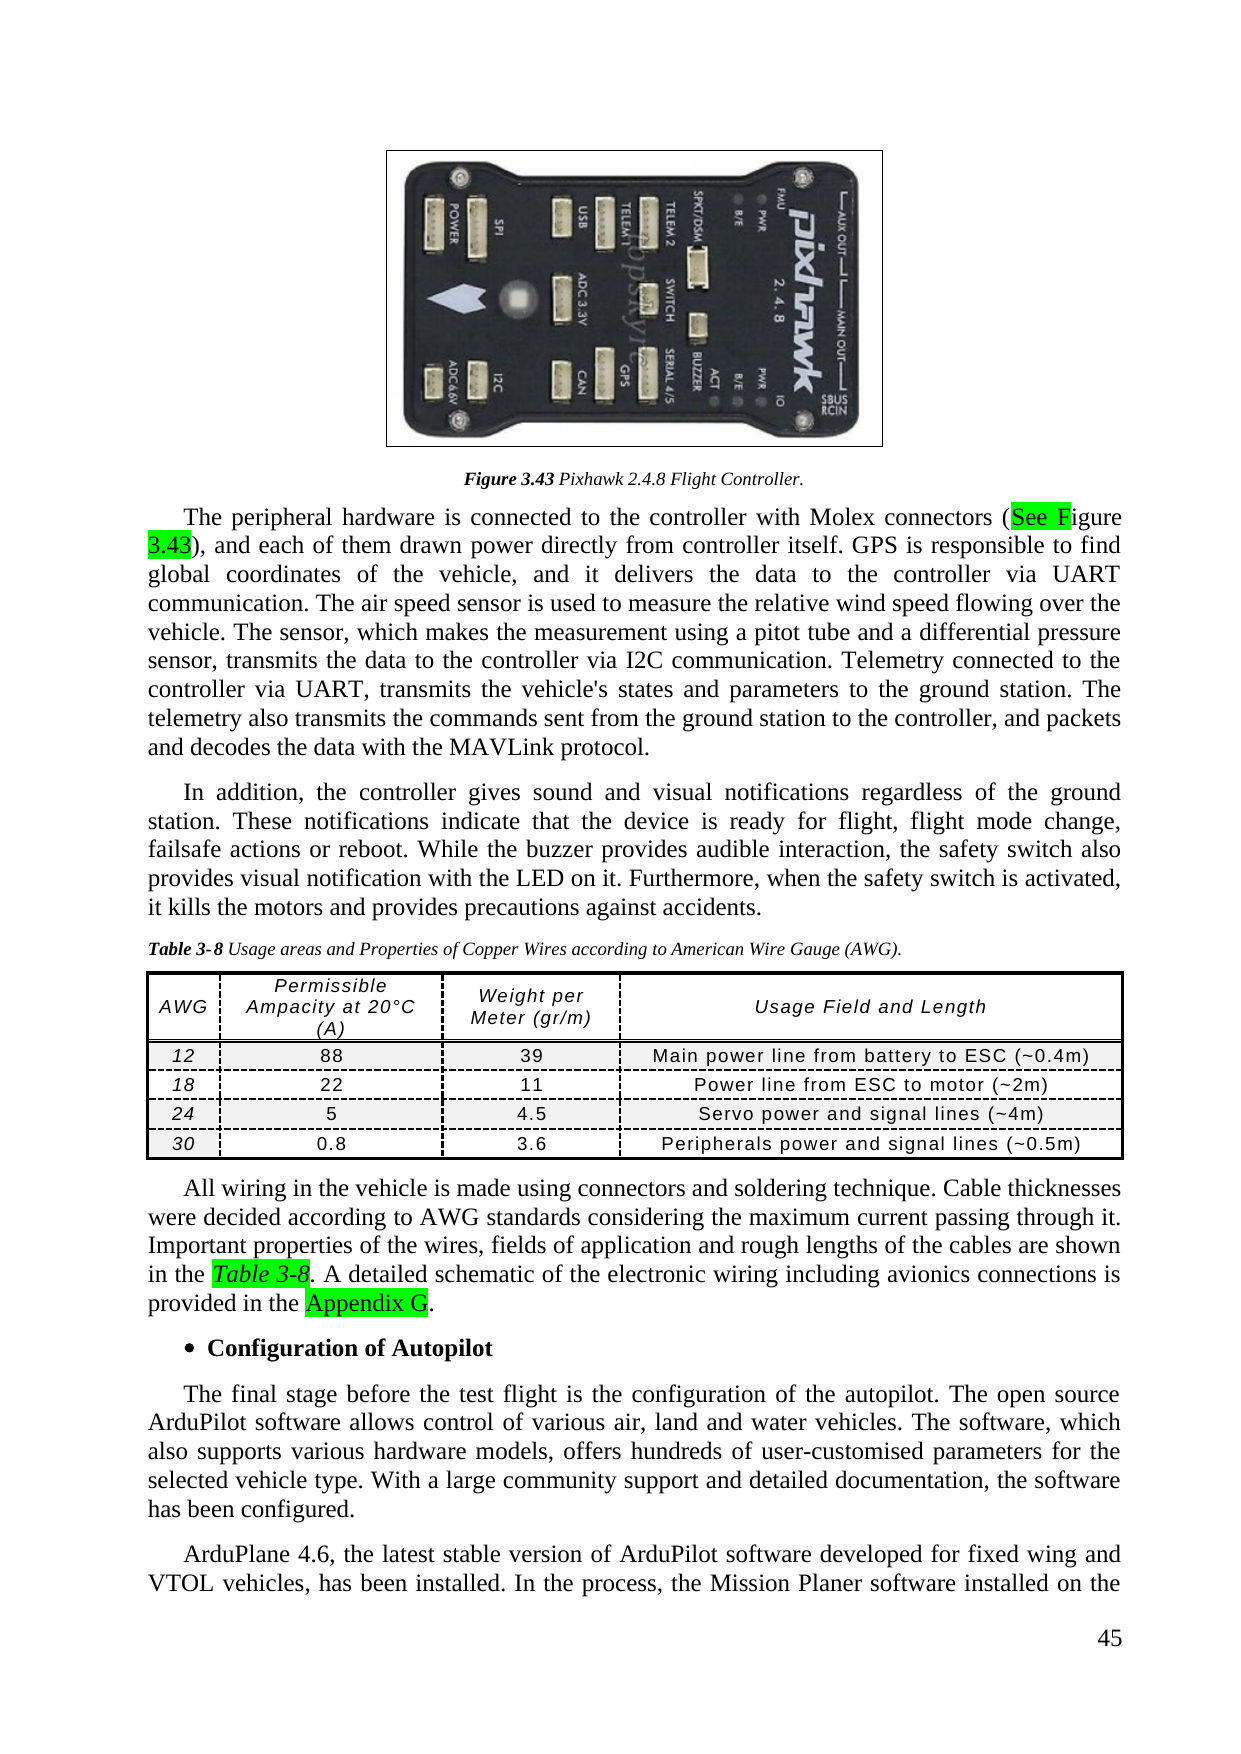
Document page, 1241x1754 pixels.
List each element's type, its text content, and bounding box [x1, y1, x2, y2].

table_cell 88 [220, 1043, 442, 1069]
table_cell Peripherals power and signal lines (~0.5m) [620, 1128, 1121, 1157]
text In addition, the controller gives sound and visual notifications regardless of the ground station. These notifications indicate that the device is ready for flight, flight mode change, failsafe actions or reboot. While the buzzer provides audible interaction, the safety switch also provides visual notification with the LED on it. Furthermore, when the safety switch is activated, it kills the motors and provides precautions against accidents. [148, 777, 1122, 921]
table_cell 11 [443, 1069, 620, 1098]
table_cell 30 [149, 1128, 220, 1157]
table_cell 39 [443, 1043, 620, 1069]
table_cell Servo power and signal lines (~4m) [620, 1098, 1121, 1128]
table_header AWG [149, 975, 220, 1039]
table_cell 4.5 [443, 1098, 620, 1128]
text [148, 1539, 1122, 1597]
table_cell 0.8 [220, 1128, 442, 1157]
table_header Permissible Ampacity at 20°C (A) [220, 975, 442, 1039]
table_header Usage Field and Length [620, 975, 1121, 1039]
picture [387, 151, 882, 446]
table_cell 22 [220, 1069, 442, 1098]
table_cell 3.6 [443, 1128, 620, 1157]
table_cell 18 [149, 1069, 220, 1098]
table_cell Main power line from battery to ESC (~0.4m) [620, 1043, 1121, 1069]
text The final stage before the test flight is the configuration of the autopilot. The open source ArduPilot software allows control of various air, land and water vehicles. The software, which also supports various hardware models, offers hundreds of user-customised parameters for the selected vehicle type. With a large community support and detailed documentation, the software has been configured. [148, 1379, 1122, 1522]
table_cell 24 [149, 1098, 220, 1128]
table_header Weight per Meter (gr/m) [443, 975, 620, 1039]
table_cell Power line from ESC to motor (~2m) [620, 1069, 1121, 1098]
table_cell 12 [149, 1043, 220, 1069]
list Configuration of Autopilot [185, 1333, 1122, 1362]
table_cell 5 [220, 1098, 442, 1128]
